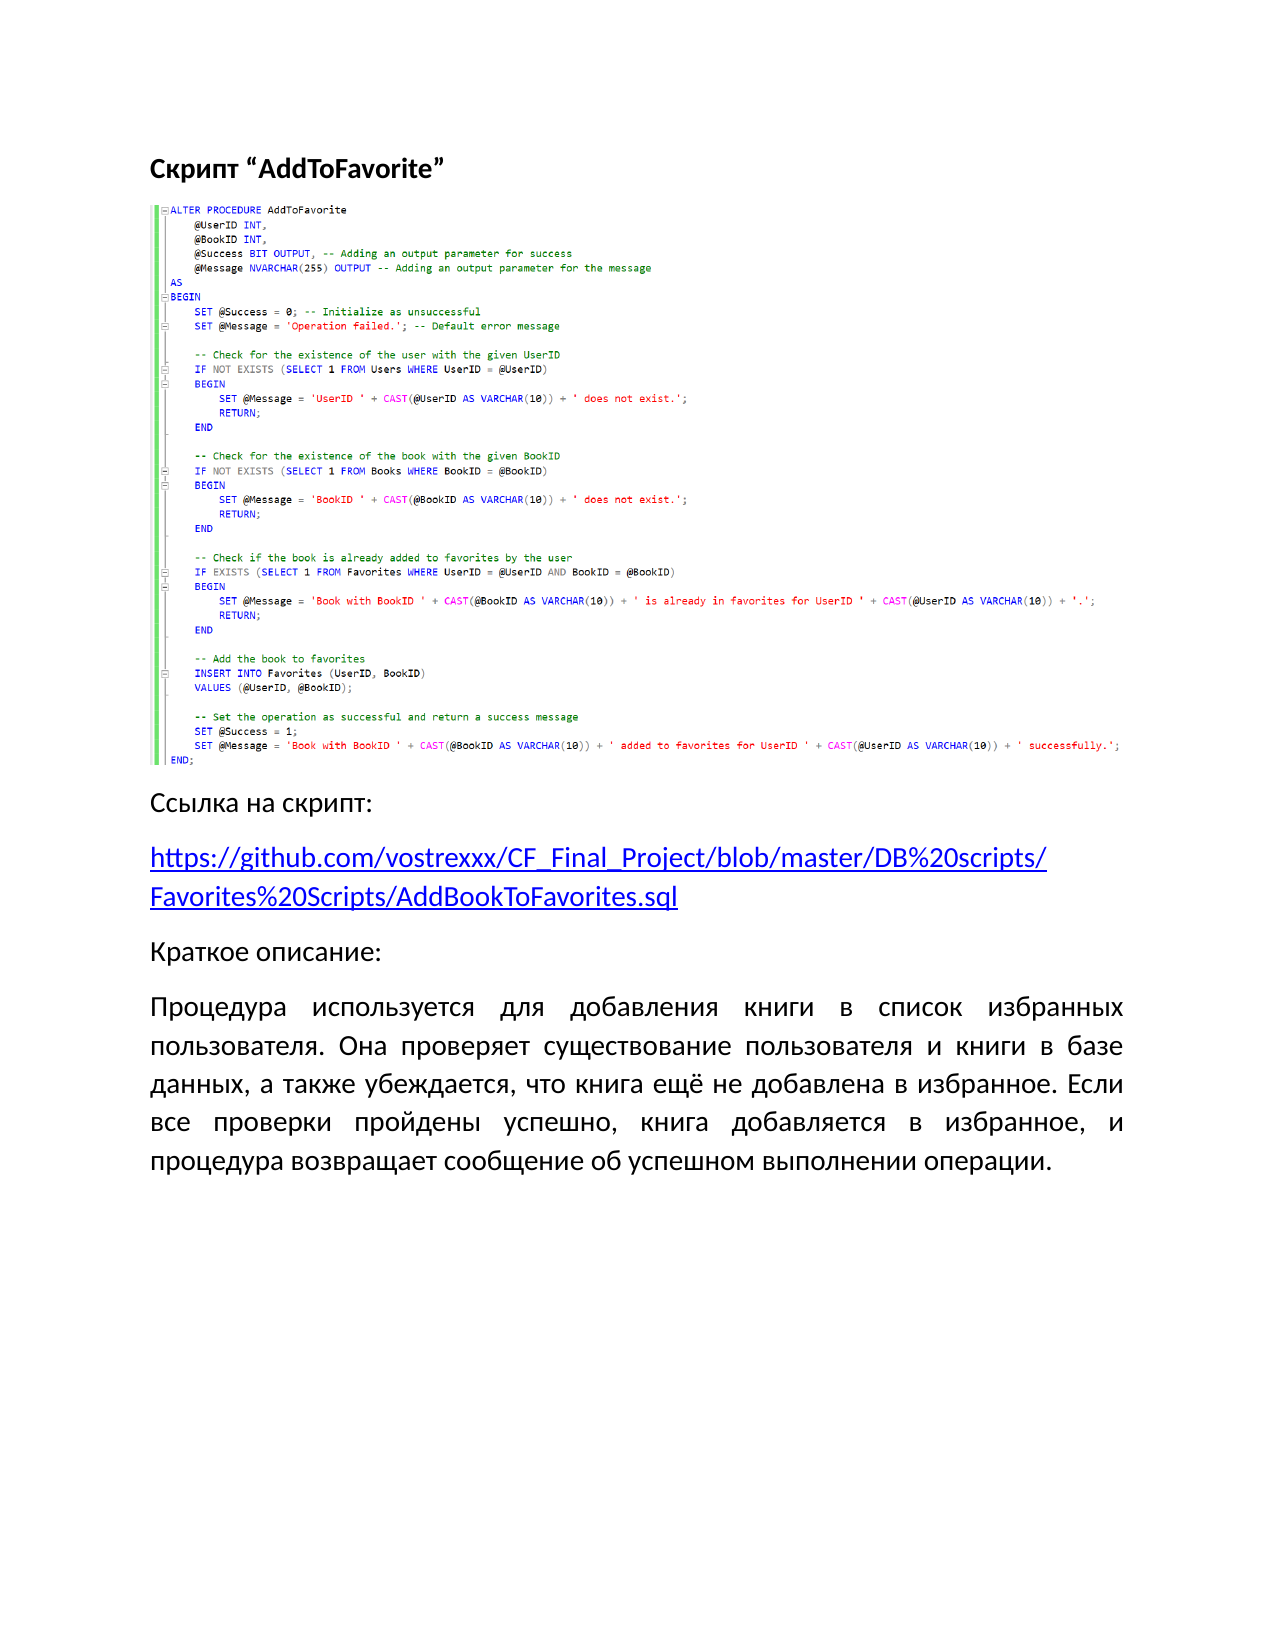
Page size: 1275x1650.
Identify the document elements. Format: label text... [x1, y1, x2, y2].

picture [150, 205, 1125, 765]
text Ссылка на скрипт: [150, 784, 1125, 820]
text Краткое описание: [150, 933, 1125, 969]
text Процедура используется для добавления книги в список избранных пользователя. Она проверяет существование пользователя и книги в базе данных, а также убеждается, что книга ещё не добавлена в избранное. Если все проверки пройдены успешно, книга добавляется в избранное, и процедура возвращает сообщение об успешном выполнении операции. [150, 988, 1125, 1178]
text https://github.com/vostrexxx/CF_Final_Project/blob/master/DB%20scripts/Favorites%20Scripts/AddBookToFavorites.sql [150, 839, 1125, 914]
text Скрипт “AddToFavorite” [150, 150, 1125, 186]
